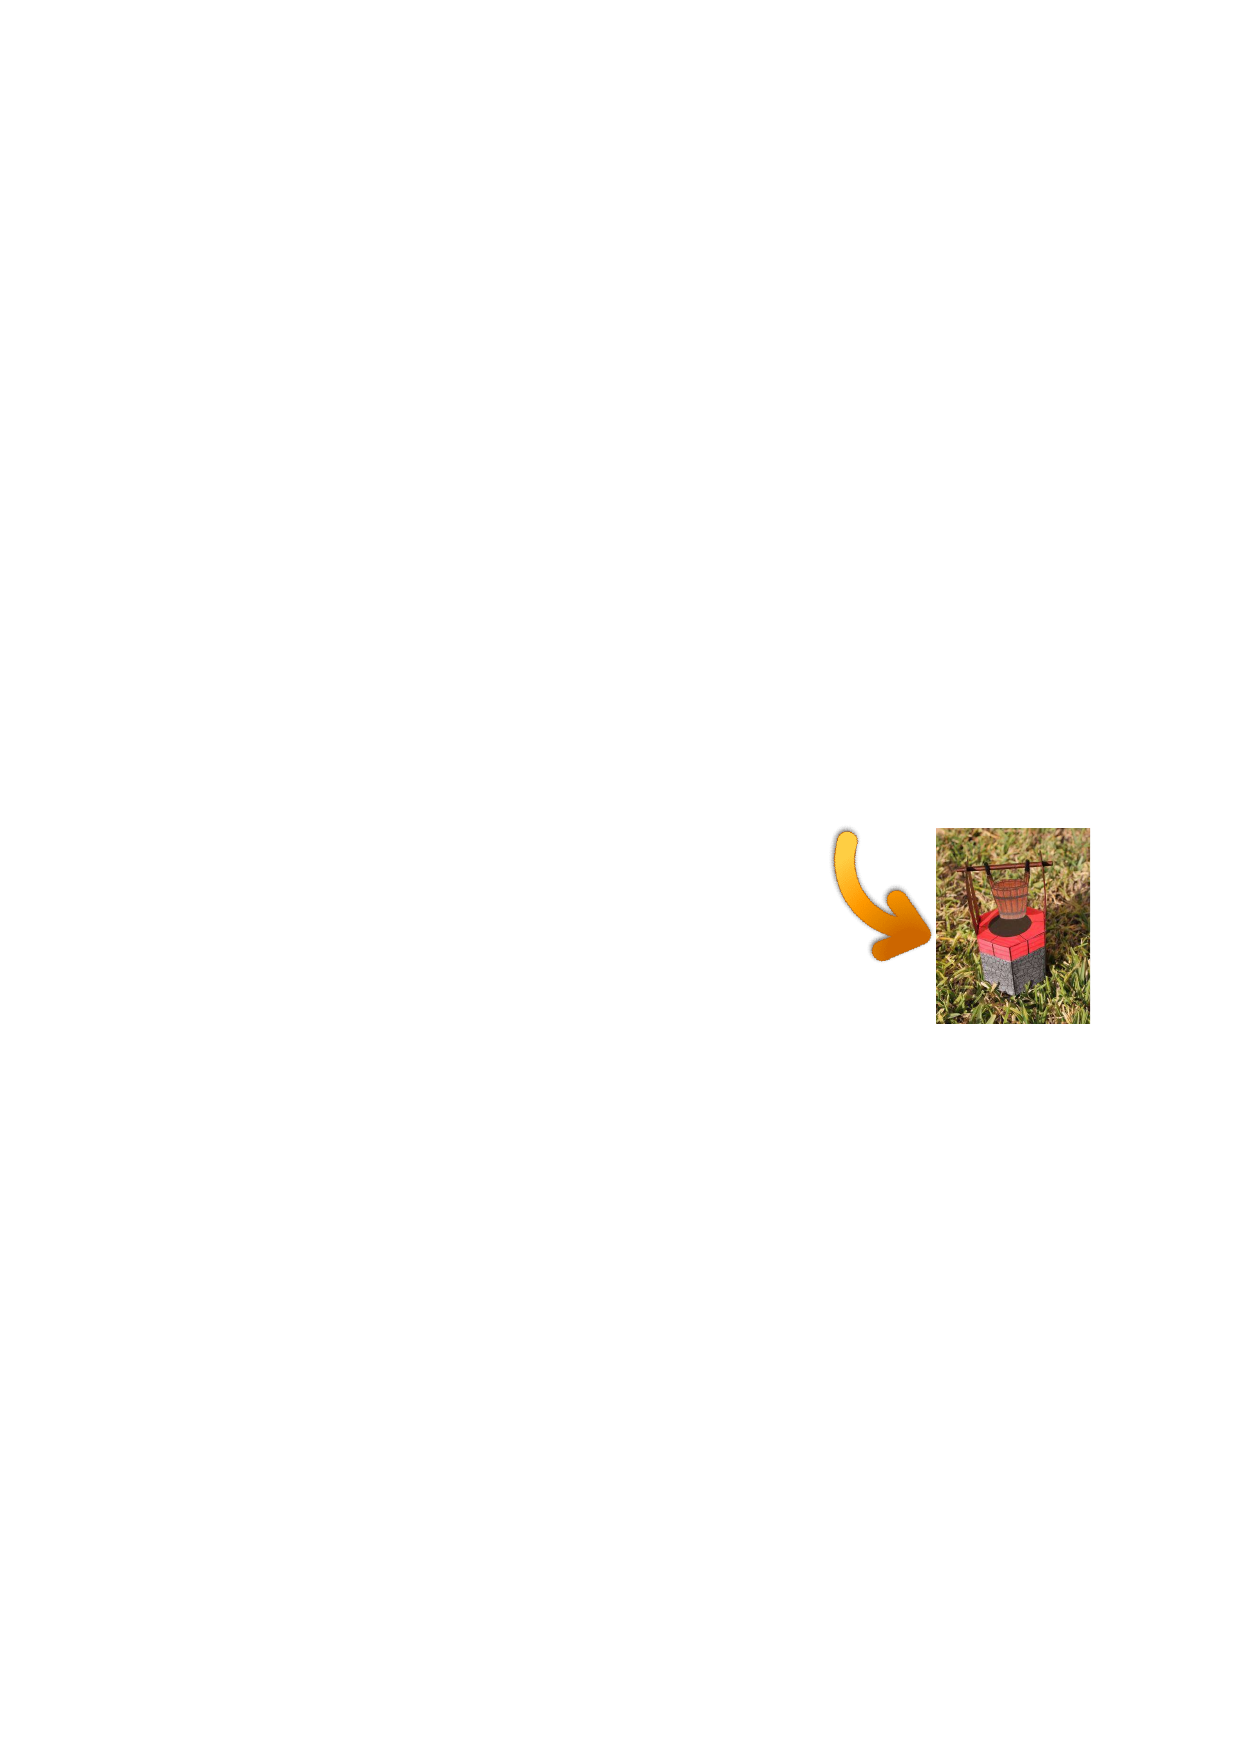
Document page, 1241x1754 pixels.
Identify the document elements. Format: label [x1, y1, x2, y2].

picture [796, 816, 1091, 1024]
